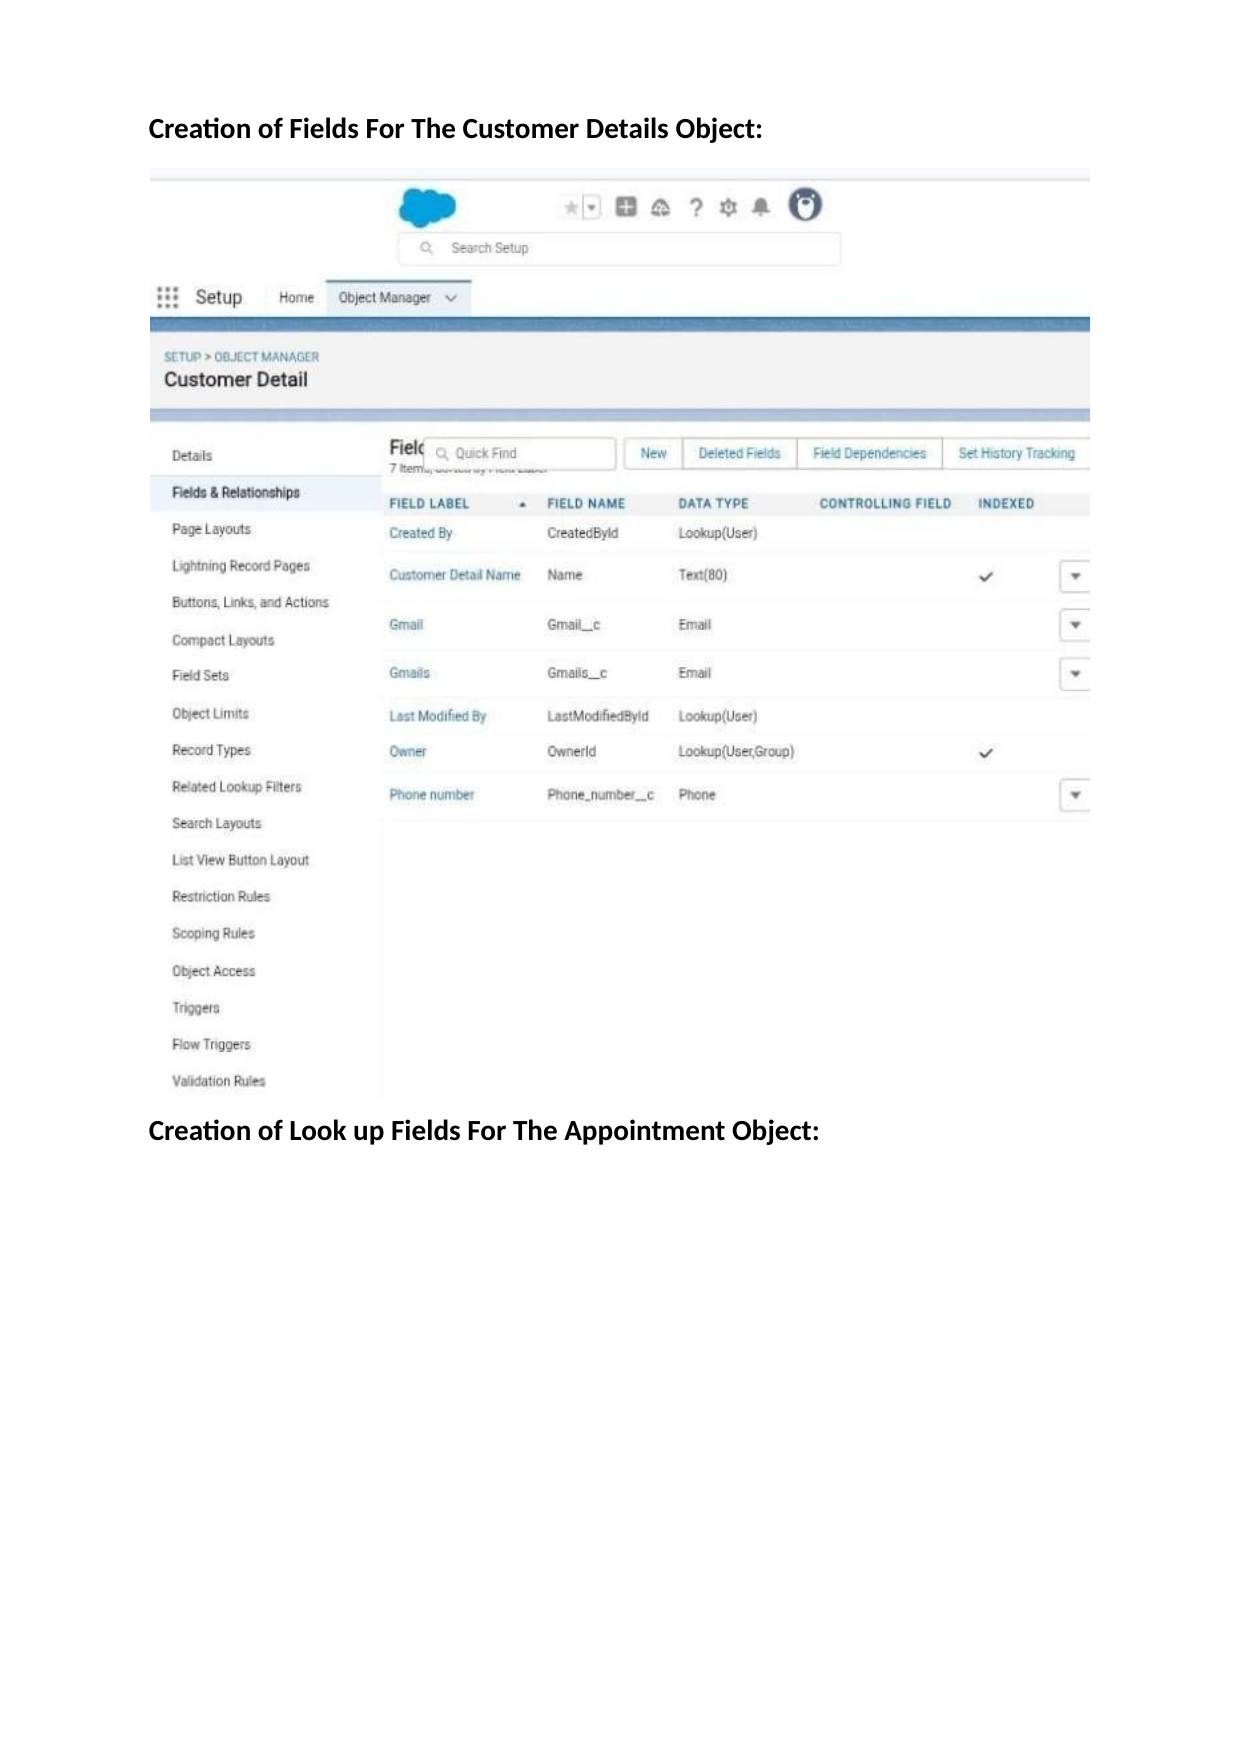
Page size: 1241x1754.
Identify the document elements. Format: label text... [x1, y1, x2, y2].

text Creation of Look up Fields For The Appointment Object: [148, 1112, 1103, 1148]
picture [150, 168, 1091, 1100]
text Creation of Fields For The Customer Details Object: [148, 111, 1103, 146]
